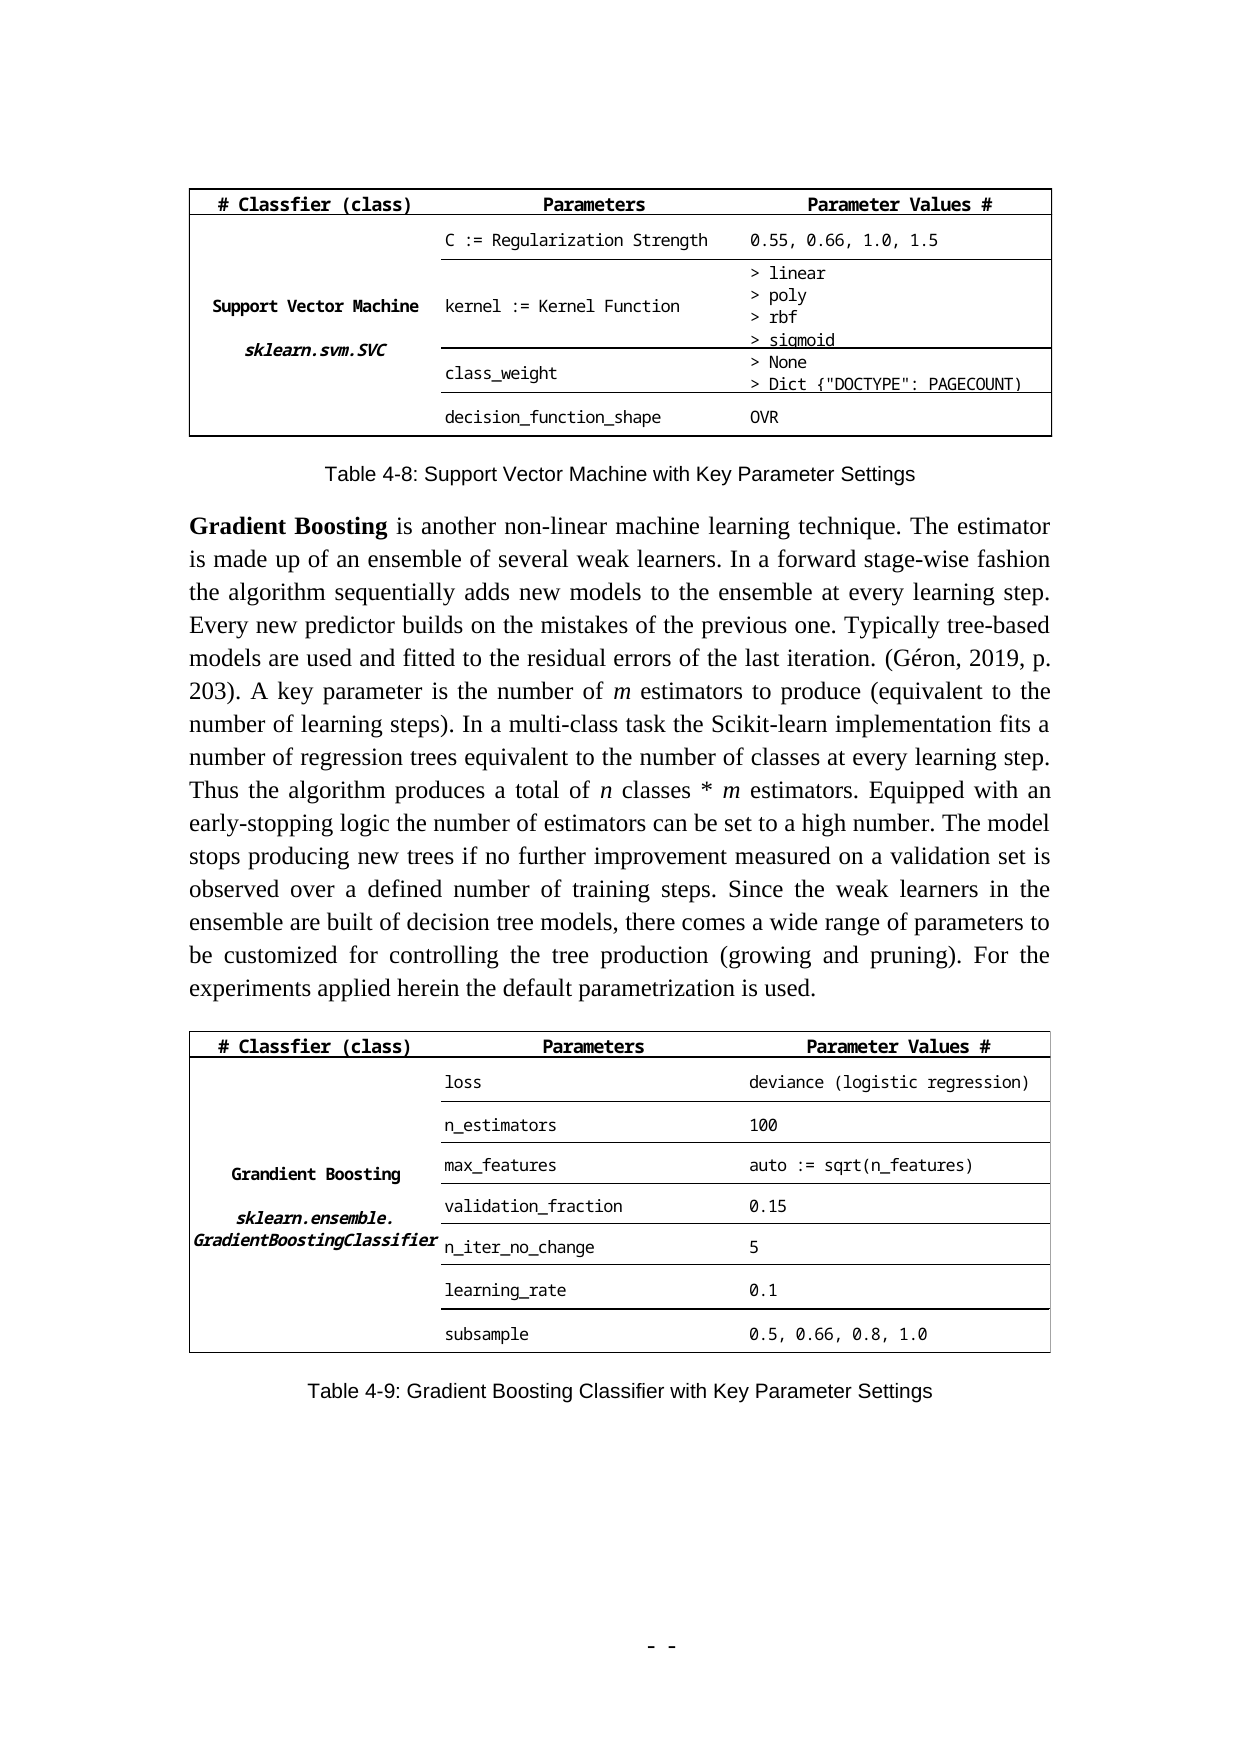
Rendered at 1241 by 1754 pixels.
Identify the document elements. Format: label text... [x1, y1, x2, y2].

text Gradient Boosting is another non-linear machine learning technique. The estimator is made up of an ensemble of several weak learners. In a forward stage-wise fashion the algorithm sequentially adds new models to the ensemble at every learning step. Every new predictor builds on the mistakes of the previous one. Typically tree-based models are used and fitted to the residual errors of the last iteration. . A key parameter is the number of m estimators to produce (equivalent to the number of learning steps). In a multi-class task the Scikit-learn implementation fits a number of regression trees equivalent to the number of classes at every learning step. Thus the algorithm produces a total of n classes * m estimators. Equipped with an early-stopping logic the number of estimators can be set to a high number. The model stops producing new trees if no further improvement measured on a validation set is observed over a defined number of training steps. Since the weak learners in the ensemble are built of decision tree models, there comes a wide range of parameters to be customized for controlling the tree production (growing and pruning). For the experiments applied herein the default parametrization is used. [189, 511, 1051, 1002]
